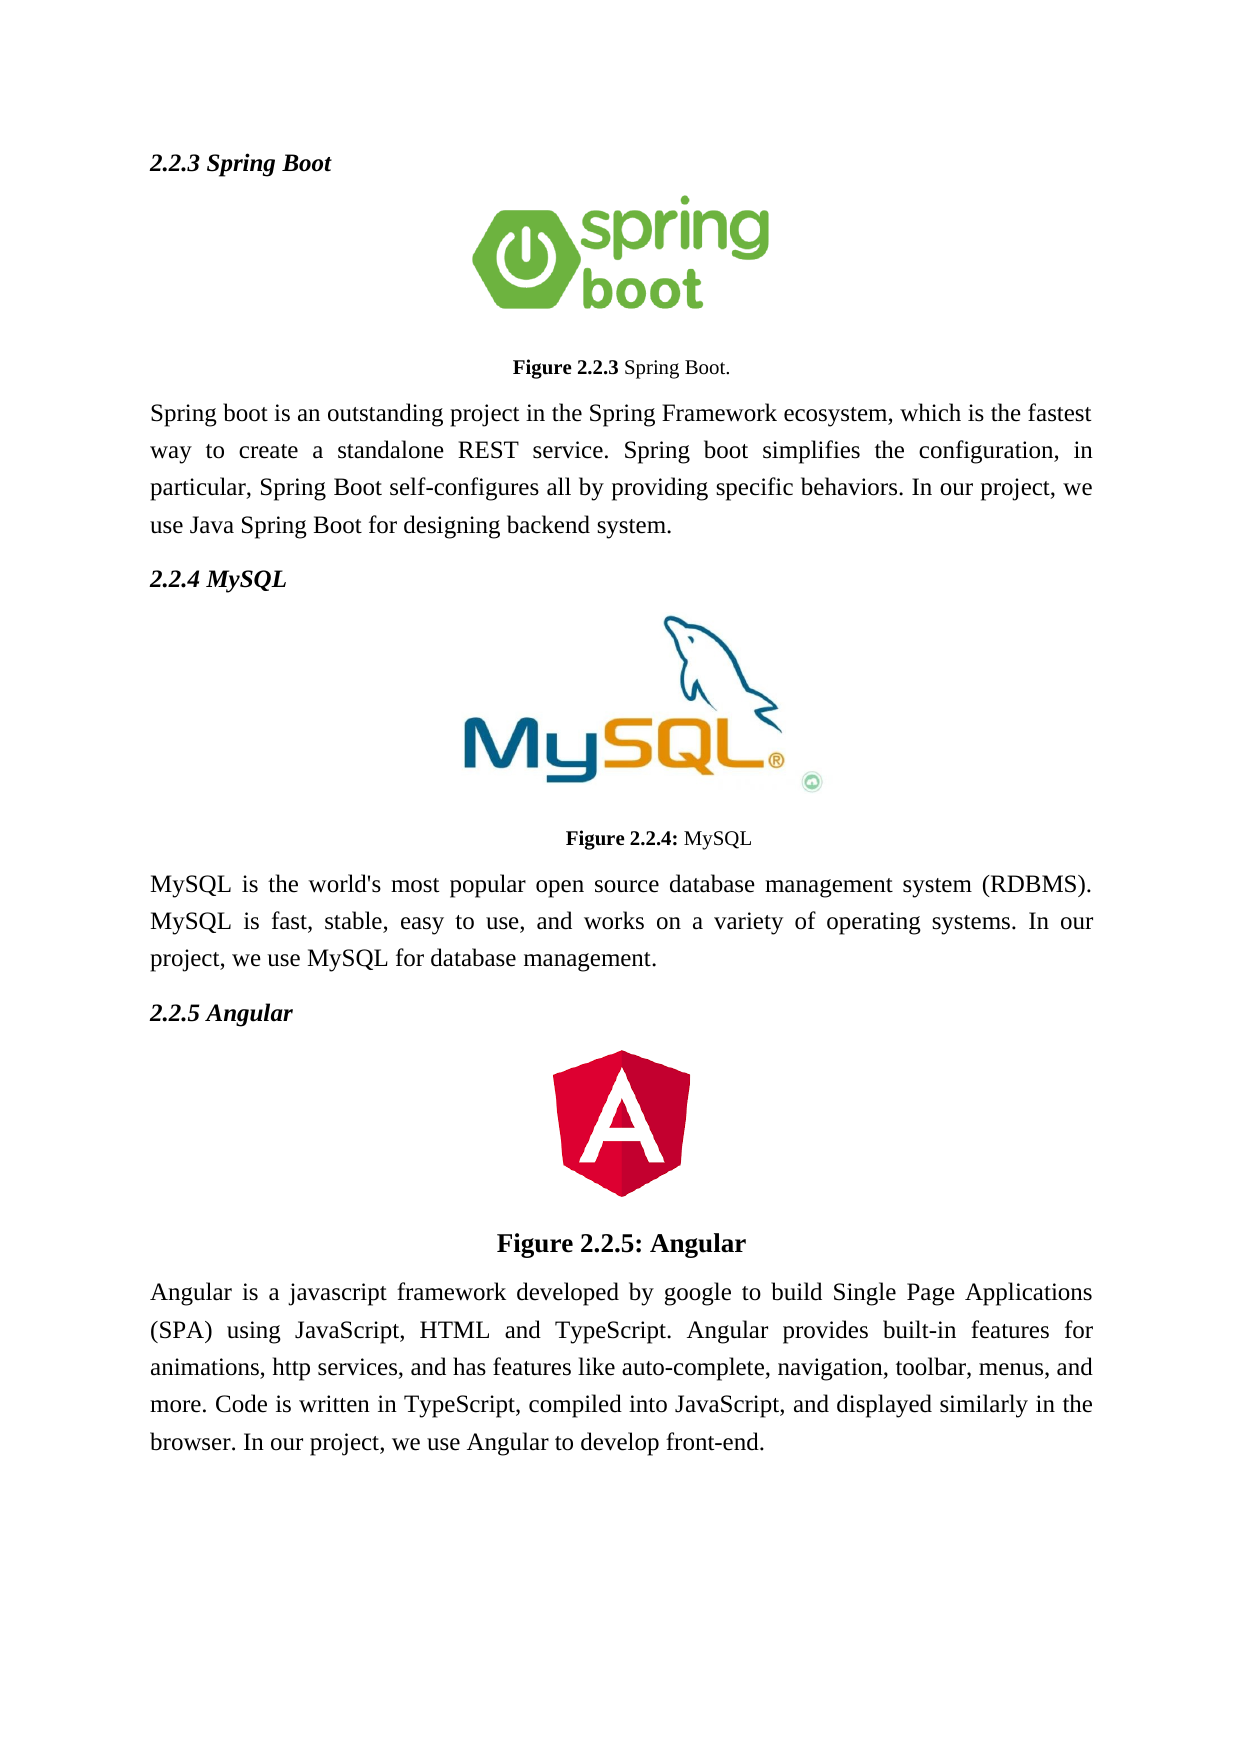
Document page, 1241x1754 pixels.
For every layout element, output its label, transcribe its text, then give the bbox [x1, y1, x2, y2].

subtitle Figure 2.2.5: Angular [171, 1227, 1072, 1258]
subtitle Angular is a javascript framework developed by google to build Single Page Applications (SPA) using JavaScript, HTML and TypeScript. Angular provides built-in features for animations, http services, and has features like auto-complete, navigation, toolbar, menus, and more. Code is written in TypeScript, compiled into JavaScript, and displayed similarly in the browser. In our project, we use Angular to develop front-end. [150, 1277, 1094, 1455]
text Figure 2.2.3 Spring Boot. [513, 355, 1215, 379]
text Figure 2.2.4: MySQL [566, 826, 1215, 850]
picture [461, 612, 836, 794]
subtitle Spring boot is an outstanding project in the Spring Framework ecosystem, which is the fastest way to create a standalone REST service. Spring boot simplifies the configuration, in particular, Spring Boot self-configures all by providing specific behaviors. In our project, we use Java Spring Boot for designing backend system. [150, 398, 1093, 538]
picture [552, 1050, 691, 1197]
picture [472, 195, 769, 309]
subtitle MySQL [150, 564, 1215, 592]
subtitle MySQL is the world's most popular open source database management system (RDBMS). MySQL is fast, stable, easy to use, and works on a variety of operating systems. In our project, we use MySQL for database management. [150, 869, 1093, 972]
subtitle Angular [150, 998, 1215, 1026]
subtitle Spring Boot [150, 148, 1215, 177]
